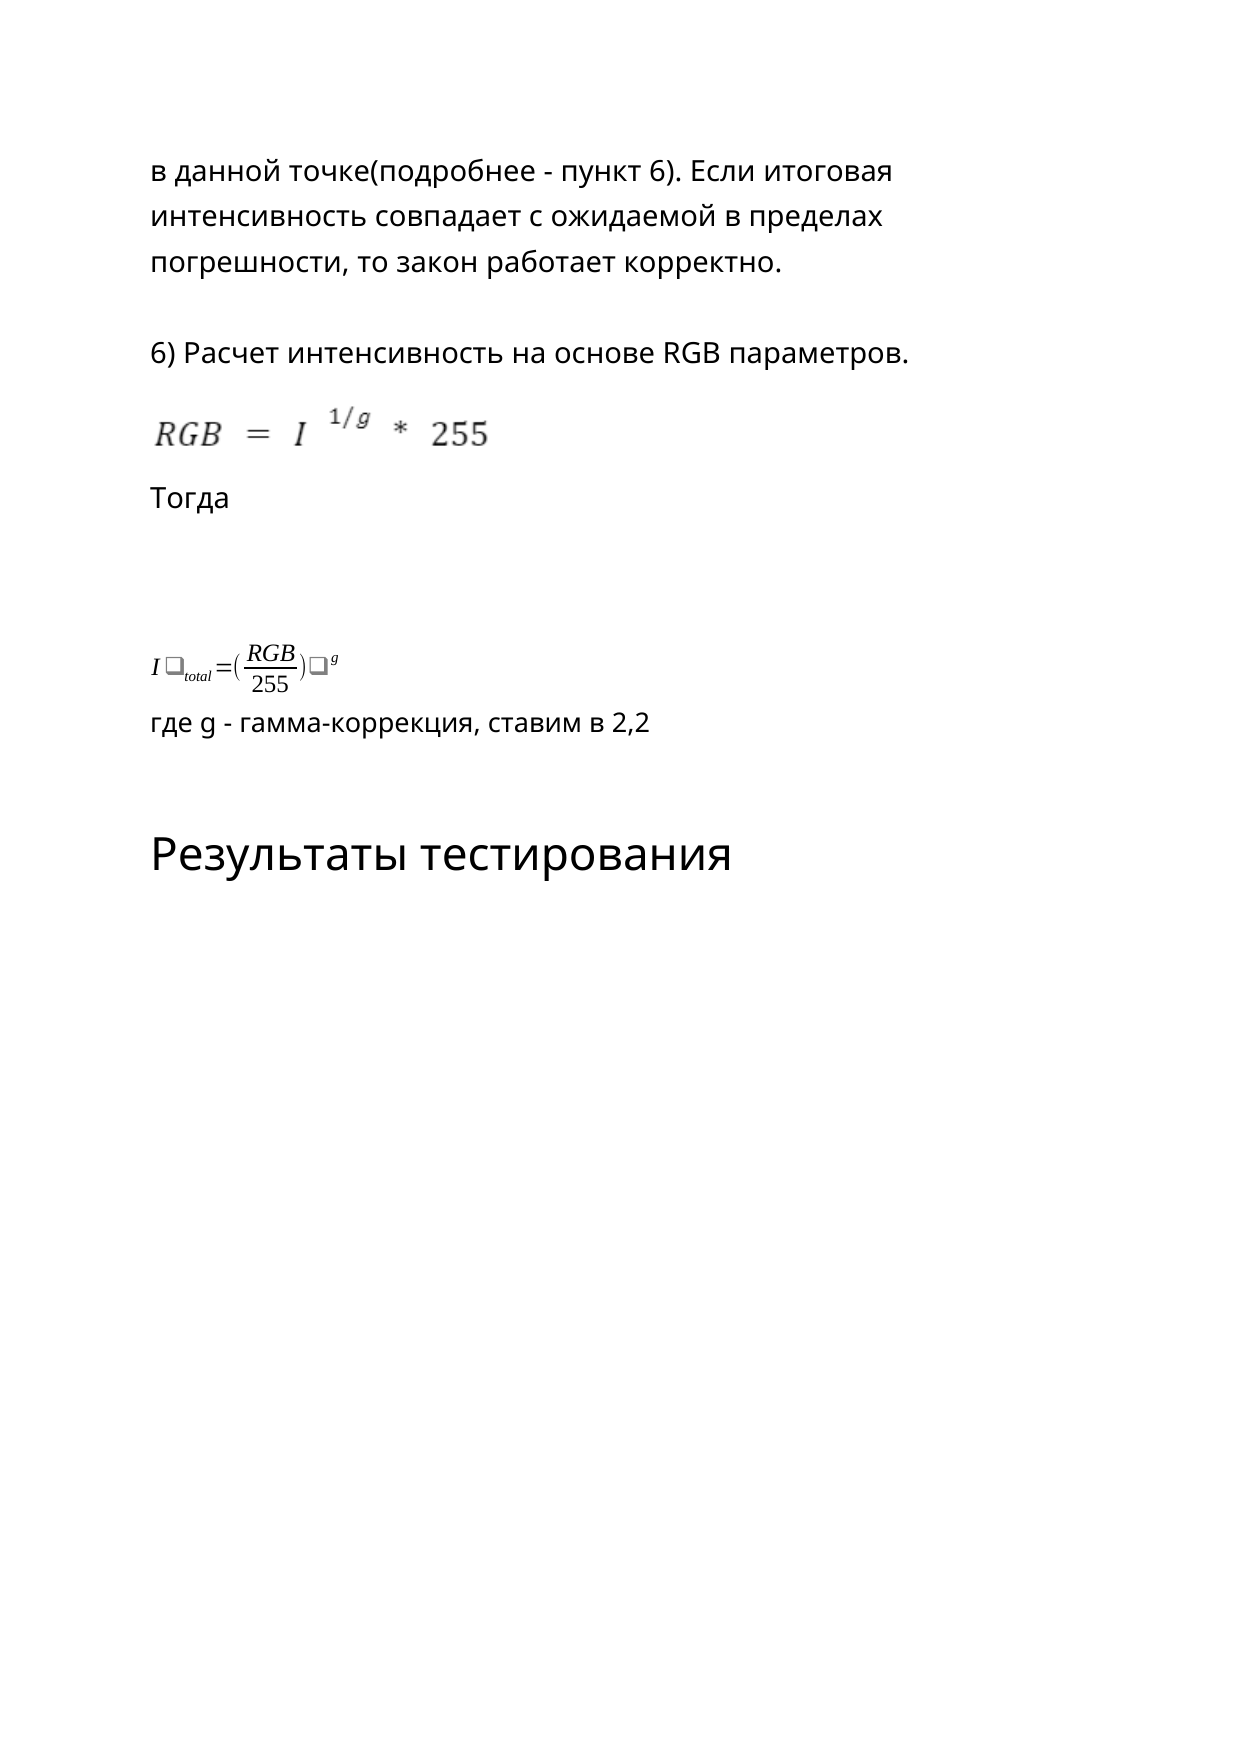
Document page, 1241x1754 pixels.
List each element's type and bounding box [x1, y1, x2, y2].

picture [150, 377, 530, 471]
text [150, 150, 1090, 1027]
